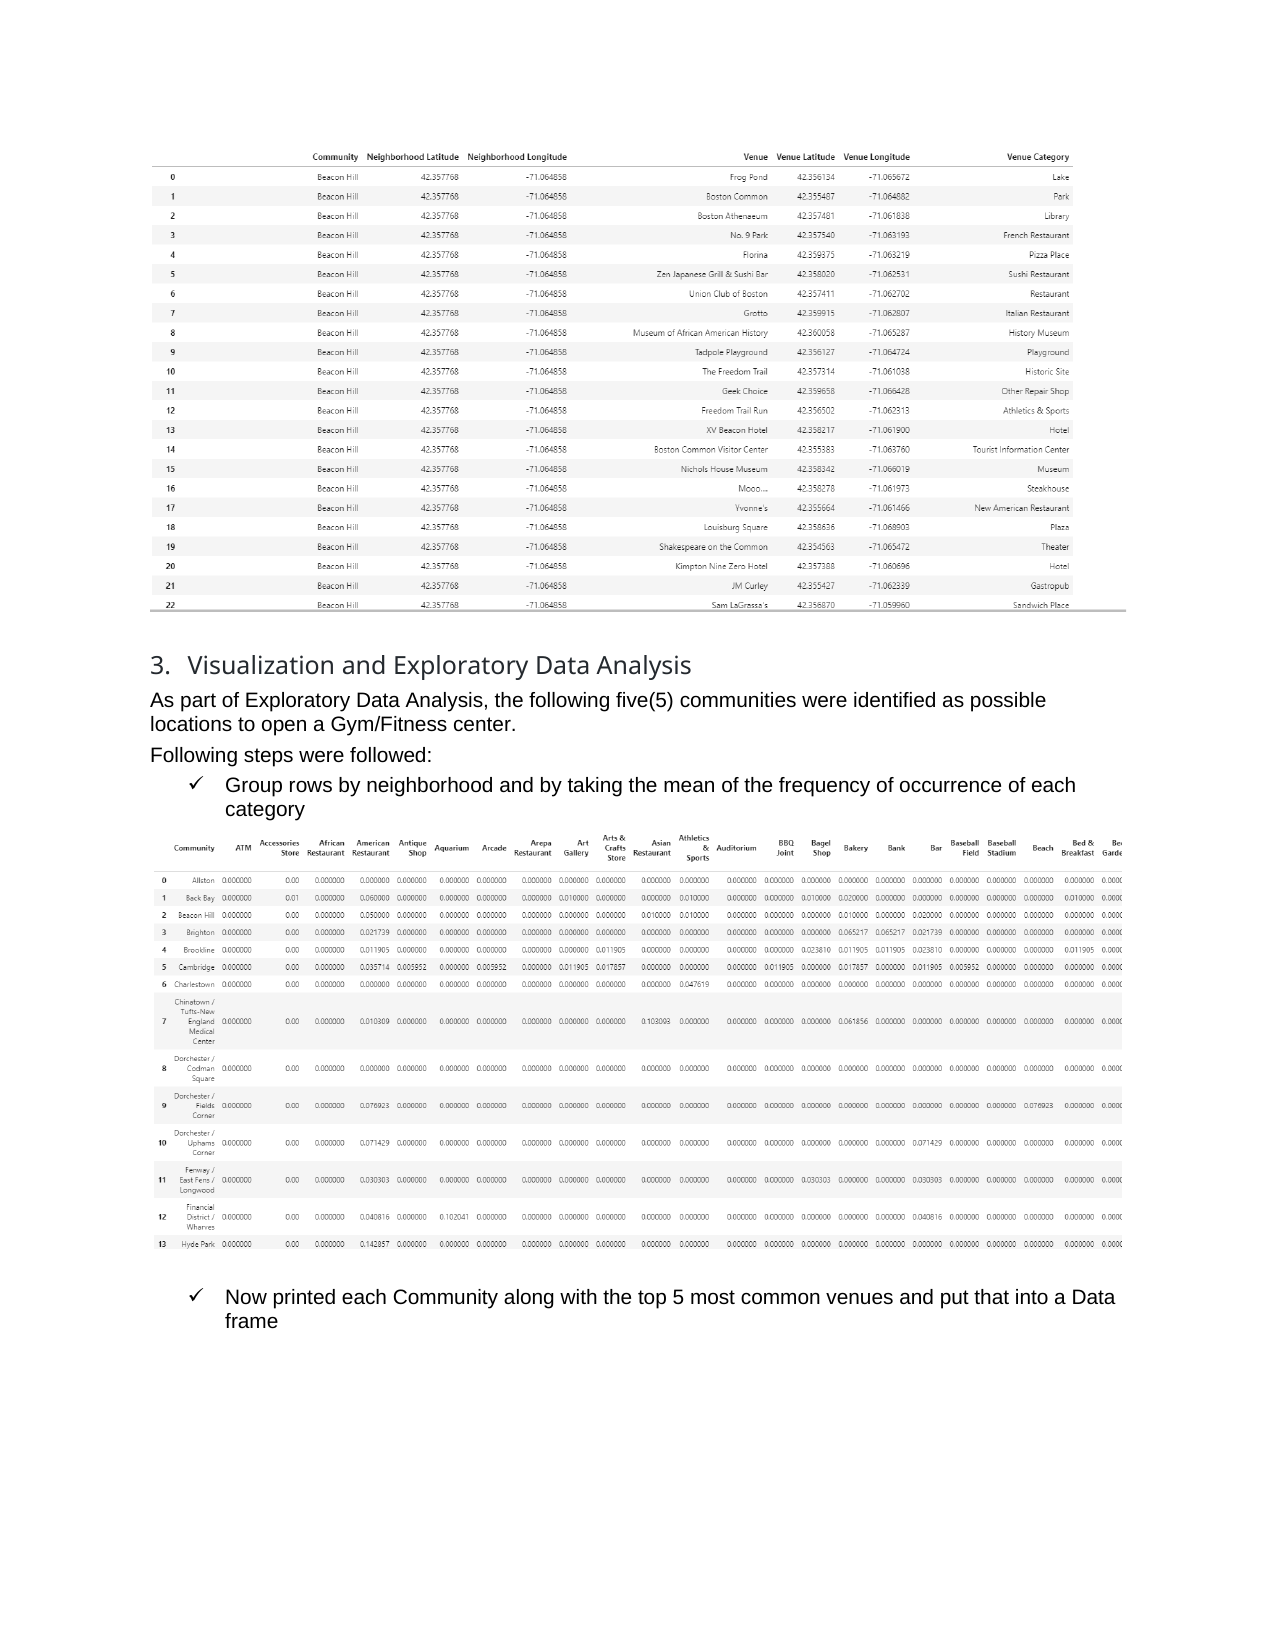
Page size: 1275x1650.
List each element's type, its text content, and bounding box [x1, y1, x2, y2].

text Following steps were followed: [150, 742, 1125, 766]
text As part of Exploratory Data Analysis, the following five(5) communities were identified as possible locations to open a Gym/Fitness center. [150, 688, 1125, 736]
picture [150, 150, 1127, 612]
list Now printed each Community along with the top 5 most common venues and put that into a Data frame [187, 1285, 1125, 1333]
picture [150, 826, 1125, 1249]
list Visualization and Exploratory Data Analysis [150, 648, 1125, 682]
list Group rows by neighborhood and by taking the mean of the frequency of occurrence of each category [187, 773, 1125, 821]
